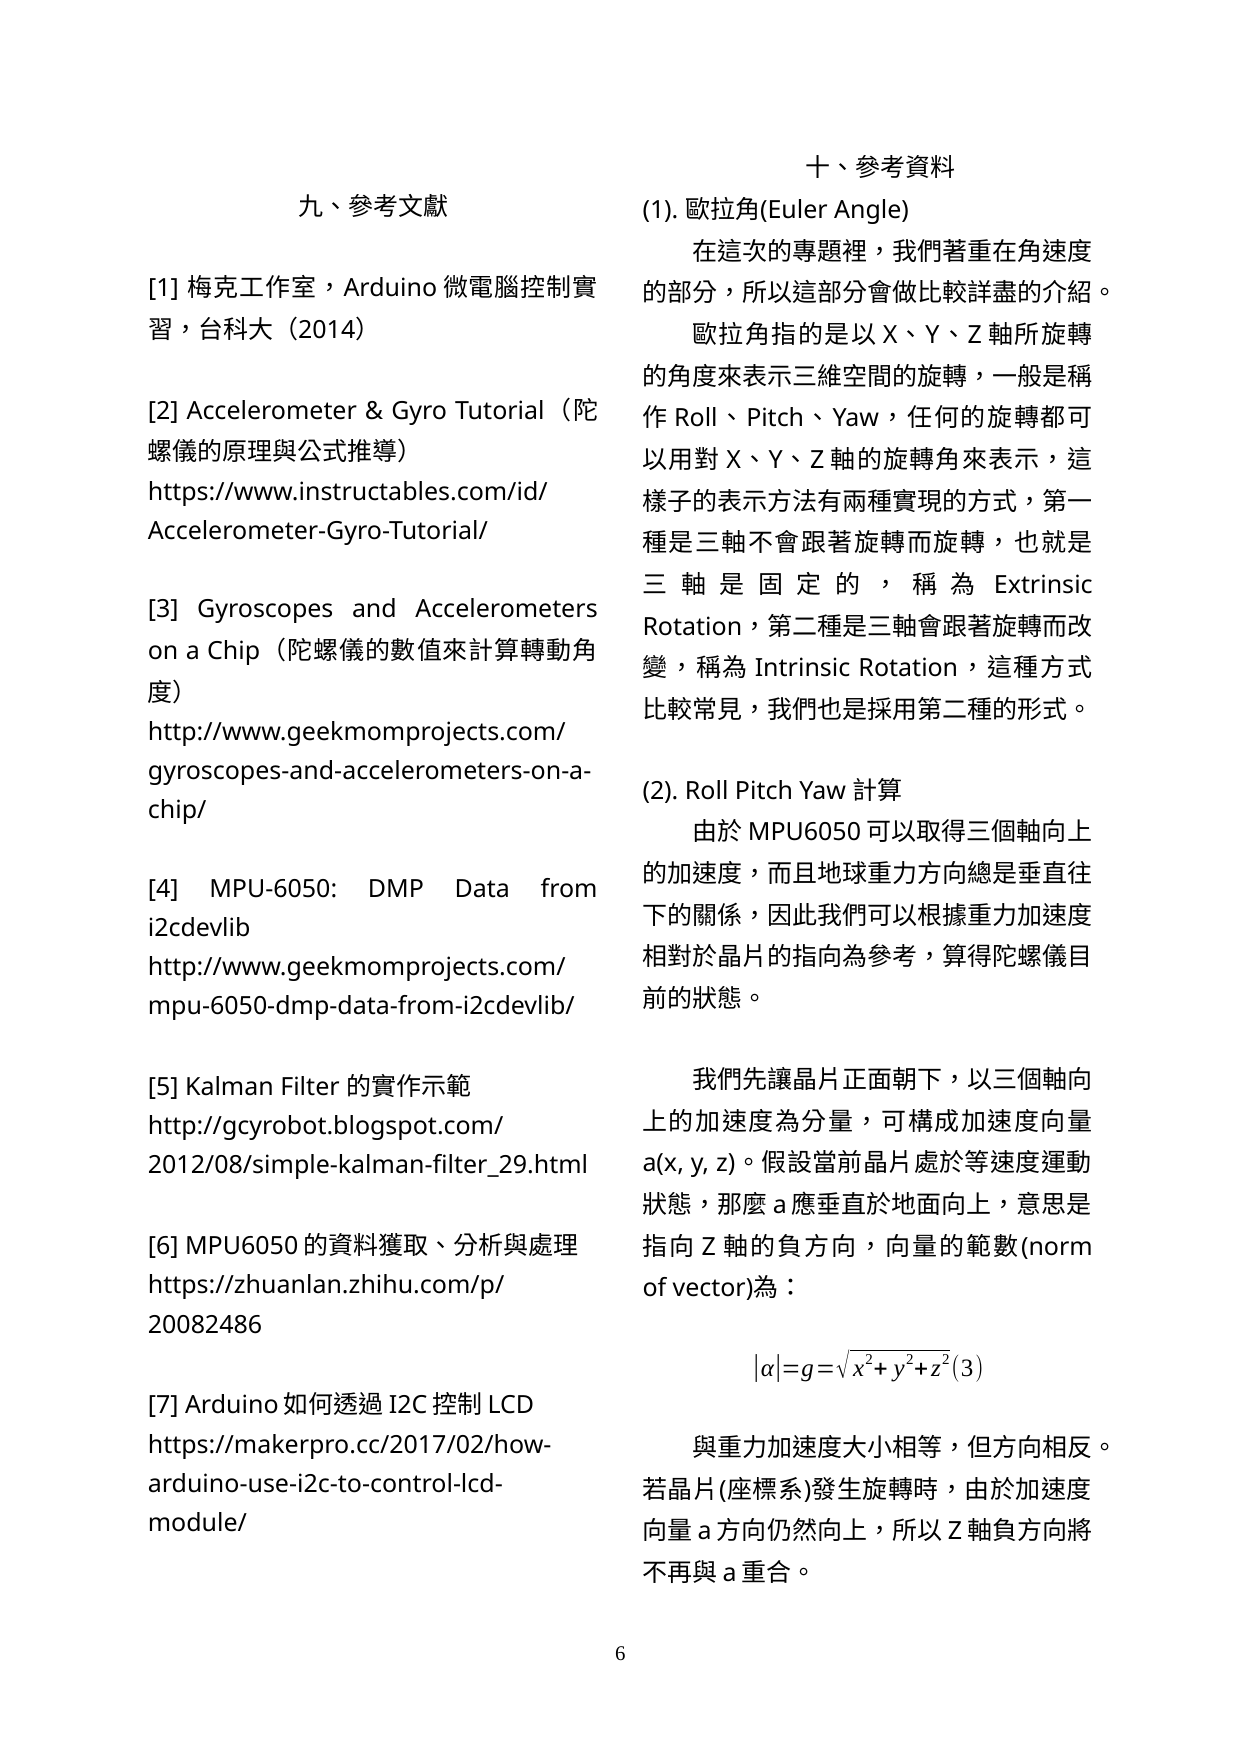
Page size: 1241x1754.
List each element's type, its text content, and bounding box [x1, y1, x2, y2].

text (1). 歐拉角(Euler Angle) [642, 189, 1092, 226]
text https://makerpro.cc/2017/02/how-arduino-use-i2c-to-control-lcd-module/ [148, 1426, 598, 1539]
text 歐拉角指的是以X、Y、Z軸所旋轉的角度來表示三維空間的旋轉，一般是稱作Roll、Pitch、Yaw，任何的旋轉都可以用對X、Y、Z軸的旋轉角來表示，這樣子的表示方法有兩種實現的方式，第一種是三軸不會跟著旋轉而旋轉，也就是三軸是固定的，稱為Extrinsic Rotation，第二種是三軸會跟著旋轉而改變，稱為Intrinsic Rotation，這種方式比較常見，我們也是採用第二種的形式。 [642, 314, 1092, 726]
text https://www.instructables.com/id/Accelerometer-Gyro-Tutorial/ [148, 473, 598, 547]
text [3] Gyroscopes and Accelerometers on a Chip（陀螺儀的數值來計算轉動角度） [148, 591, 598, 708]
text [2] Accelerometer & Gyro Tutorial（陀螺儀的原理與公式推導） [148, 390, 598, 468]
text http://www.geekmomprojects.com/mpu-6050-dmp-data-from-i2cdevlib/ [148, 949, 598, 1022]
text 九、參考文獻 [148, 187, 598, 223]
text 十、參考資料 [642, 148, 1092, 184]
text [5] Kalman Filter 的實作示範 [148, 1066, 598, 1103]
text (2). Roll Pitch Yaw 計算 [642, 770, 1092, 806]
text 我們先讓晶片正面朝下，以三個軸向上的加速度為分量，可構成加速度向量a(x, y, z)。假設當前晶片處於等速度運動狀態，那麼a應垂直於地面向上，意思是指向Z軸的負方向，向量的範數(norm of vector)為： [642, 1059, 1092, 1304]
text [6] MPU6050的資料獲取、分析與處理 [148, 1226, 598, 1262]
text [1] 梅克工作室，Arduino微電腦控制實習，台科大（2014） [148, 268, 598, 346]
text 由於MPU6050可以取得三個軸向上的加速度，而且地球重力方向總是垂直往下的關係，因此我們可以根據重力加速度相對於晶片的指向為參考，算得陀螺儀目前的狀態。 [642, 812, 1092, 1015]
text http://www.geekmomprojects.com/gyroscopes-and-accelerometers-on-a-chip/ [148, 714, 598, 826]
text 與重力加速度大小相等，但方向相反。若晶片(座標系)發生旋轉時，由於加速度向量a方向仍然向上，所以Z軸負方向將不再與a重合。 [642, 1427, 1092, 1589]
text https://zhuanlan.zhihu.com/p/20082486 [148, 1267, 598, 1340]
text [4] MPU-6050: DMP Data from i2cdevlib [148, 871, 598, 944]
text http://gcyrobot.blogspot.com/2012/08/simple-kalman-filter_29.html [148, 1108, 598, 1181]
text 在這次的專題裡，我們著重在角速度的部分，所以這部分會做比較詳盡的介紹。 [642, 231, 1092, 309]
text [7] Arduino如何透過I2C控制LCD [148, 1385, 598, 1421]
